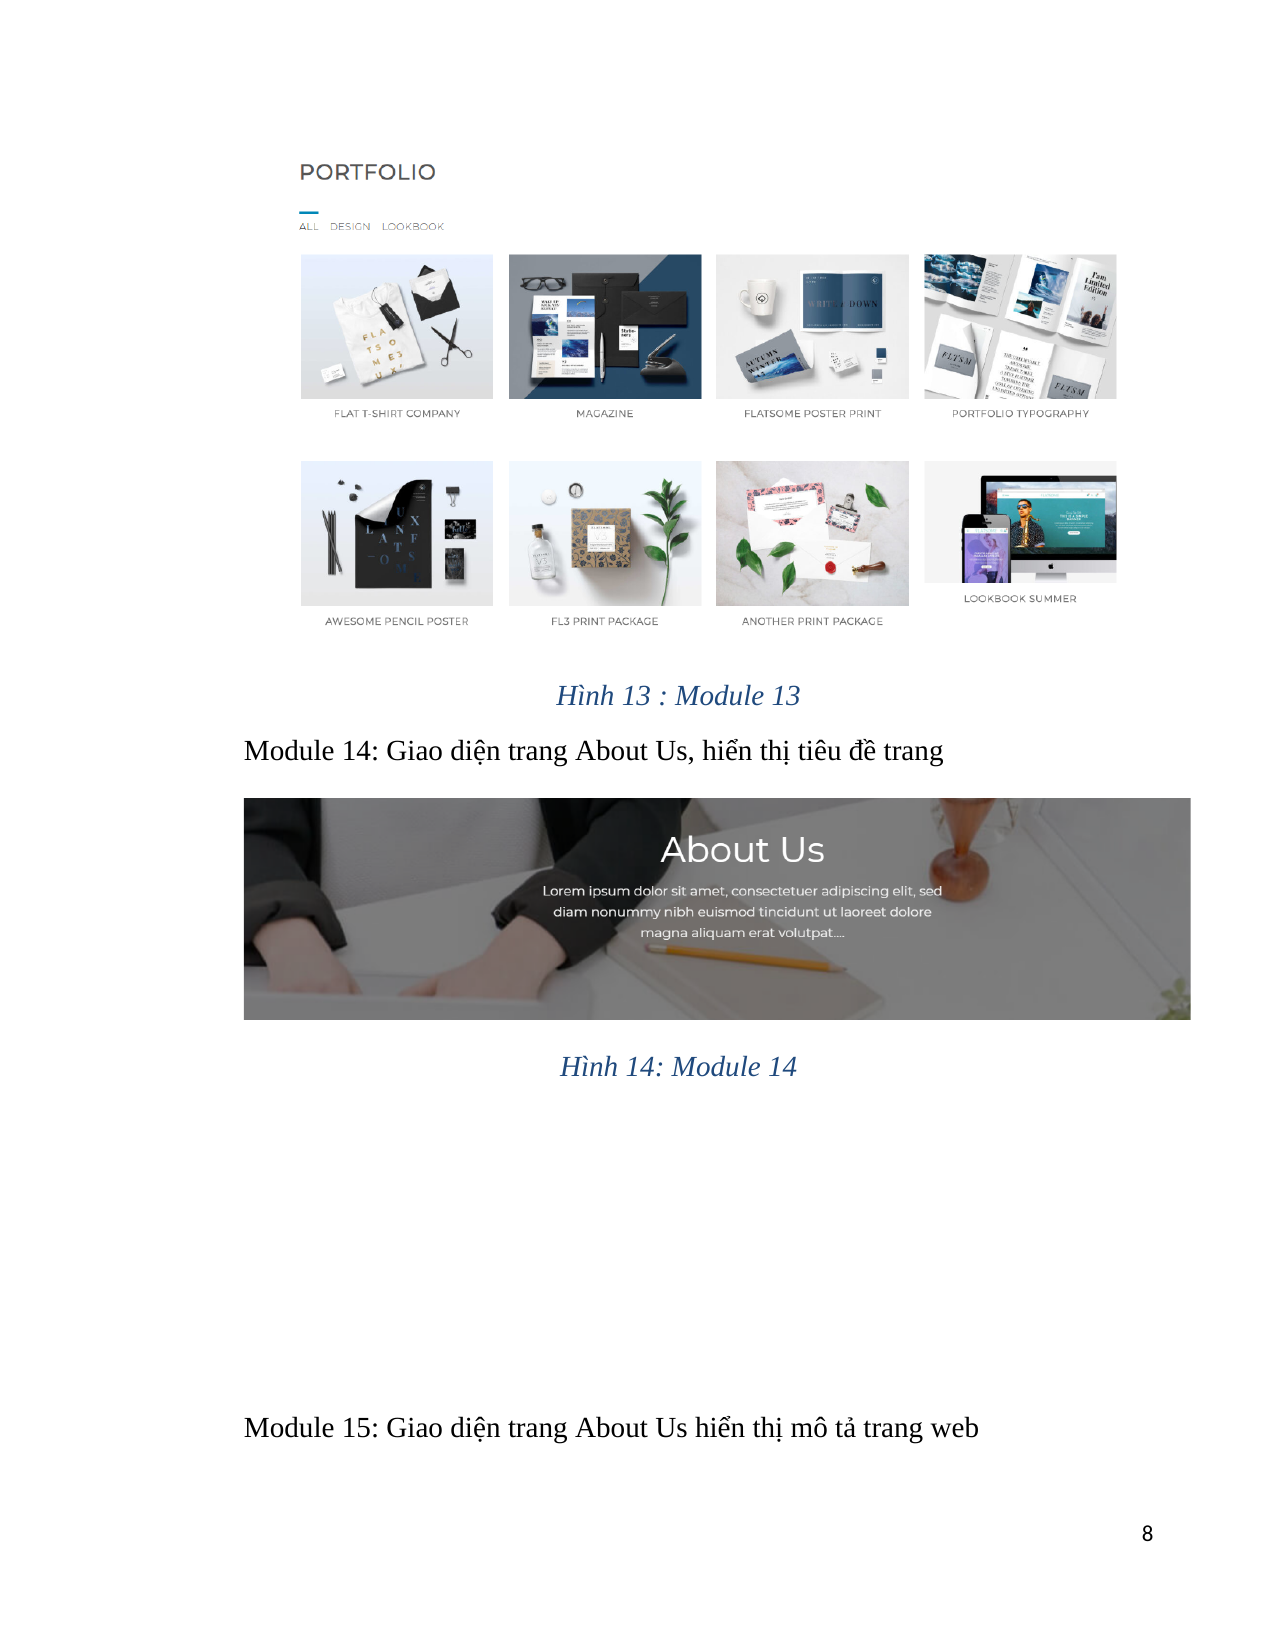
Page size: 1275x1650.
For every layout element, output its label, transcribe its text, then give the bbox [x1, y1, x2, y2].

picture [243, 798, 1191, 1021]
text Module 14: Giao diện trang About Us, hiển thị tiêu đề trang [244, 733, 1153, 766]
text Module 15: Giao diện trang About Us hiển thị mô tả trang web [244, 1410, 1153, 1444]
picture [243, 147, 1191, 650]
